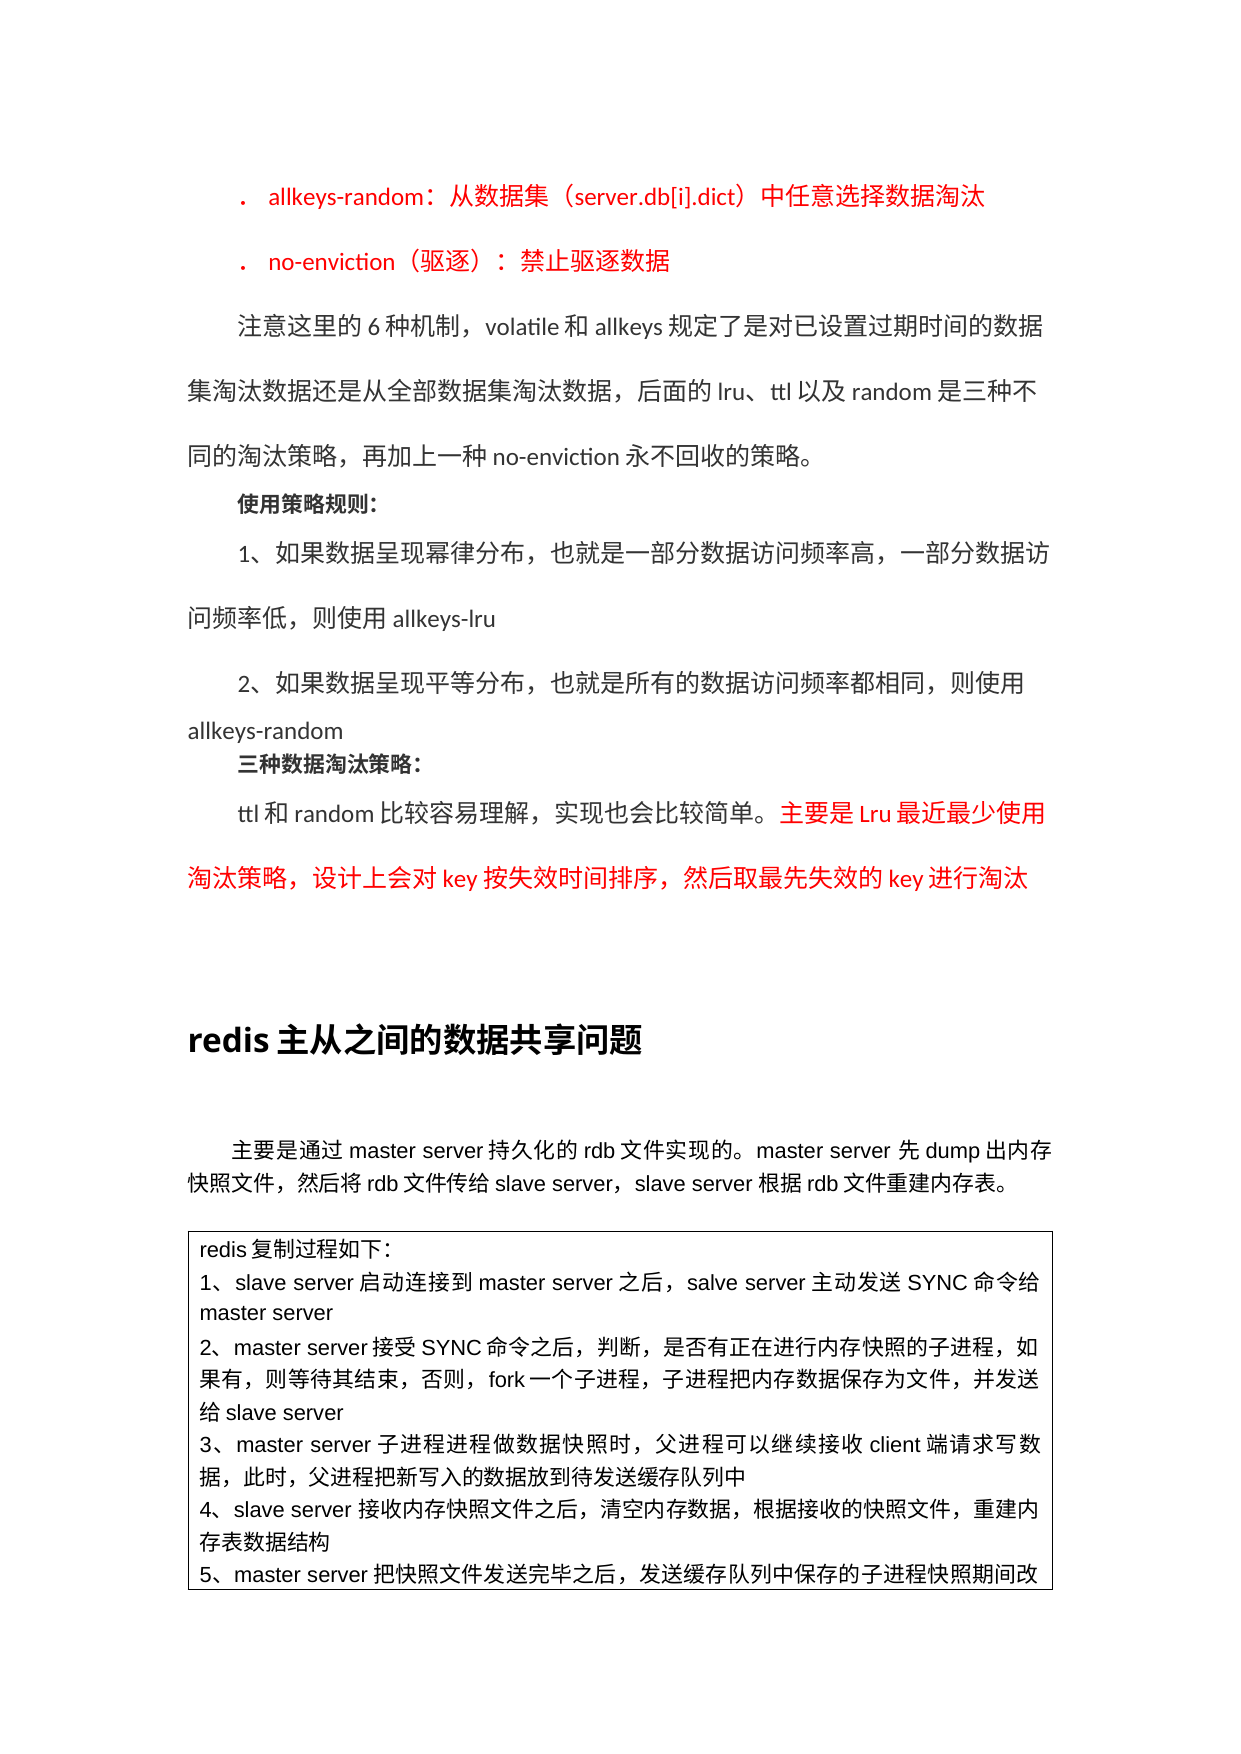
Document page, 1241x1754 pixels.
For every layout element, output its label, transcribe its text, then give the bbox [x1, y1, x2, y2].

text 使用策略规则： [187, 487, 1053, 519]
text ttl和random比较容易理解，实现也会比较简单。主要是Lru最近最少使用淘汰策略，设计上会对key 按失效时间排序，然后取最先失效的key进行淘汰 [187, 779, 1053, 909]
subtitle redis主从之间的数据共享问题 [187, 1006, 1053, 1071]
text 注意这里的6种机制，volatile和allkeys规定了是对已设置过期时间的数据集淘汰数据还是从全部数据集淘汰数据，后面的lru、ttl以及random是三种不同的淘汰策略，再加上一种no-enviction永不回收的策略。 [187, 292, 1053, 487]
text 主要是通过master server持久化的rdb文件实现的。master server 先dump出内存快照文件，然后将rdb文件传给slave server，slave server 根据rdb文件重建内存表。 [187, 1133, 1053, 1198]
text ． allkeys-random：从数据集（server.db[i].dict）中任意选择数据淘汰 [187, 162, 1053, 227]
text ． no-enviction（驱逐）：禁止驱逐数据 [187, 227, 1053, 292]
text 2、如果数据呈现平等分布，也就是所有的数据访问频率都相同，则使用allkeys-random [187, 649, 1053, 747]
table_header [189, 1232, 1052, 1589]
text 三种数据淘汰策略： [187, 747, 1053, 779]
text 1、如果数据呈现幂律分布，也就是一部分数据访问频率高，一部分数据访问频率低，则使用allkeys-lru [187, 519, 1053, 649]
